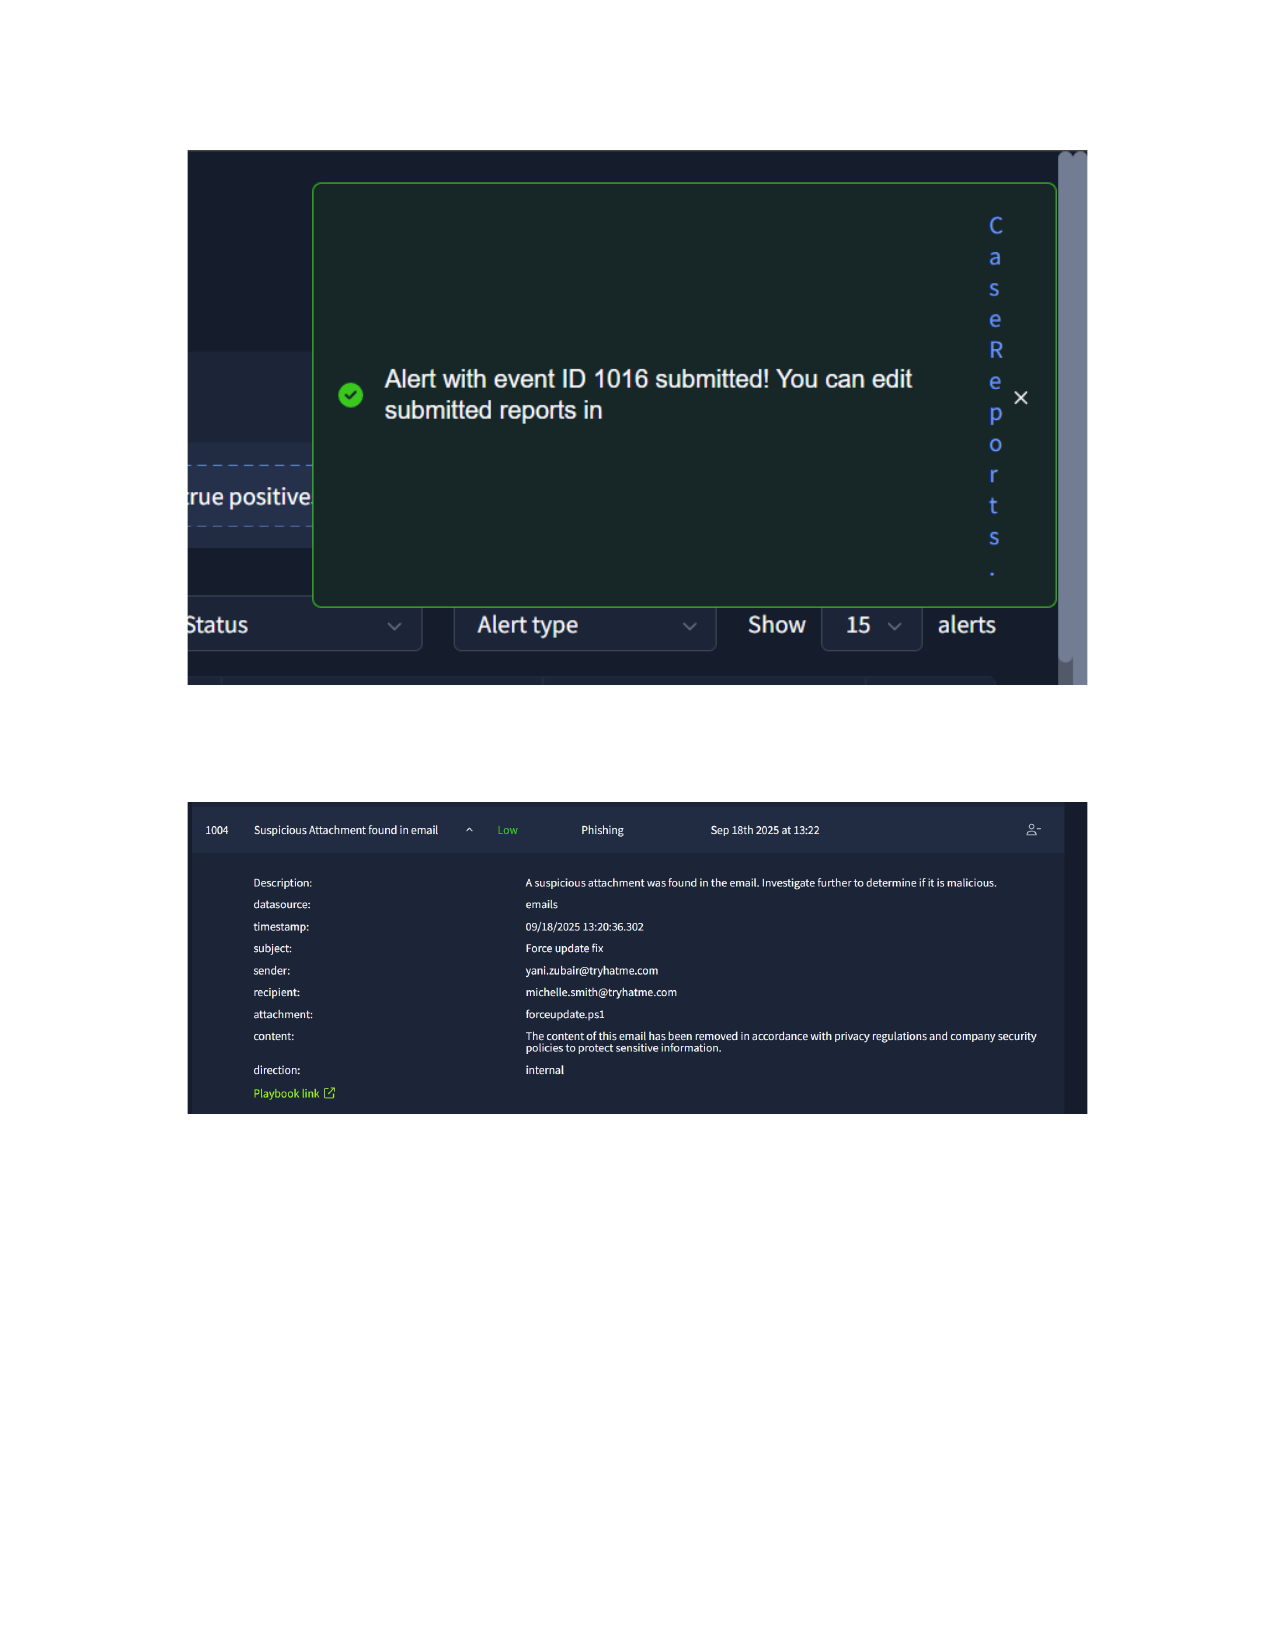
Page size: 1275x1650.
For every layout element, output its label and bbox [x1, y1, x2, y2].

picture [187, 150, 1088, 685]
picture [187, 802, 1088, 1114]
